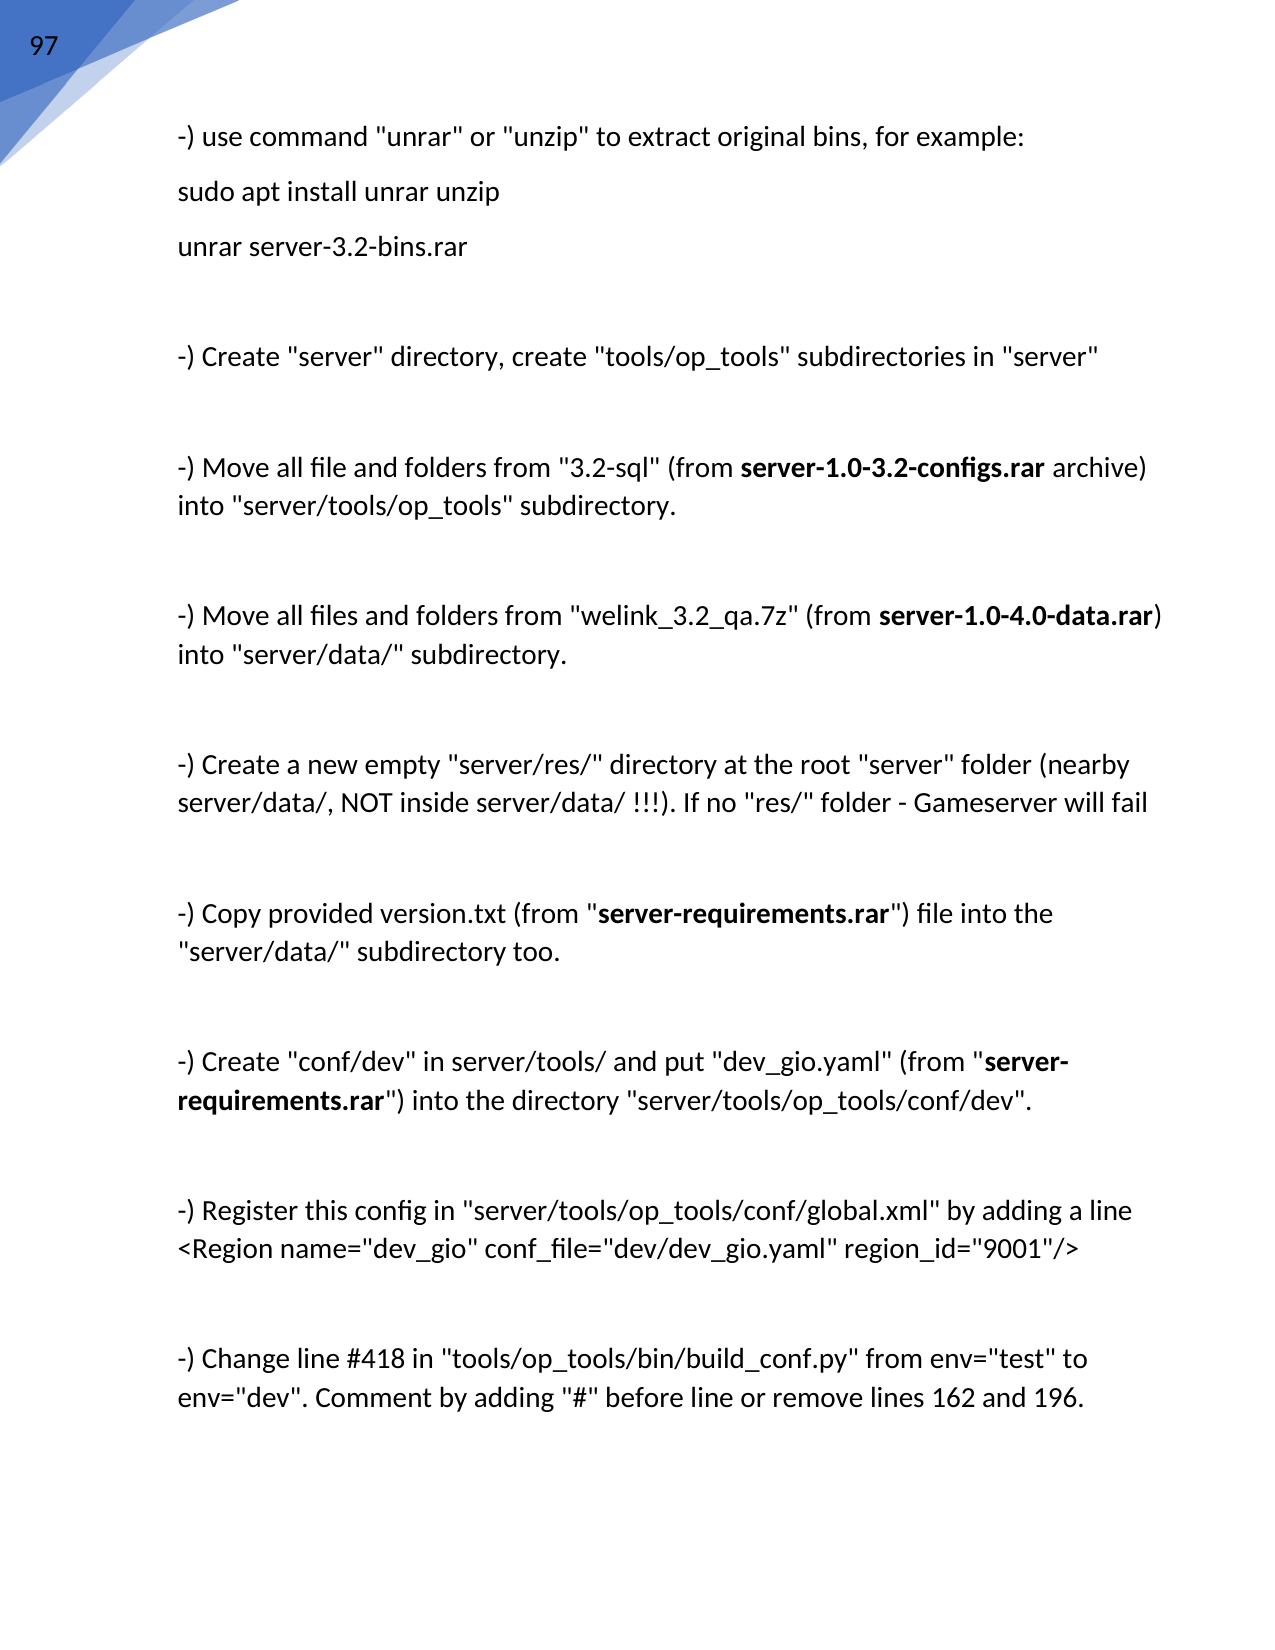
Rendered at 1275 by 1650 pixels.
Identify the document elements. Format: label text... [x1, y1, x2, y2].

text unrar server-3.2-bins.rar [177, 228, 1186, 264]
text -) Copy provided version.txt (from "server-requirements.rar") file into the "server/data/" subdirectory too. [177, 895, 1186, 969]
text -) Move all file and folders from "3.2-sql" (from server-1.0-3.2-configs.rar archive) into "server/tools/op_tools" subdirectory. [177, 449, 1186, 523]
picture [0, 0, 241, 168]
text -) Change line #418 in "tools/op_tools/bin/build_conf.py" from env="test" to env="dev". Comment by adding "#" before line or remove lines 162 and 196. [177, 1341, 1186, 1415]
text sudo apt install unrar unzip [177, 173, 1186, 209]
text -) Create "conf/dev" in server/tools/ and put "dev_gio.yaml" (from "server-requirements.rar") into the directory "server/tools/op_tools/conf/dev". [177, 1043, 1186, 1117]
text -) Register this config in "server/tools/op_tools/conf/global.xml" by adding a line <Region name="dev_gio" conf_file="dev/dev_gio.yaml" region_id="9001"/> [177, 1192, 1186, 1266]
text -) use command "unrar" or "unzip" to extract original bins, for example: [177, 118, 1186, 154]
text -) Create a new empty "server/res/" directory at the root "server" folder (nearby server/data/, NOT inside server/data/ !!!). If no "res/" folder - Gameserver will fail [177, 746, 1186, 820]
text -) Create "server" directory, create "tools/op_tools" subdirectories in "server" [177, 338, 1186, 374]
text -) Move all files and folders from "welink_3.2_qa.7z" (from server-1.0-4.0-data.rar) into "server/data/" subdirectory. [177, 597, 1186, 671]
